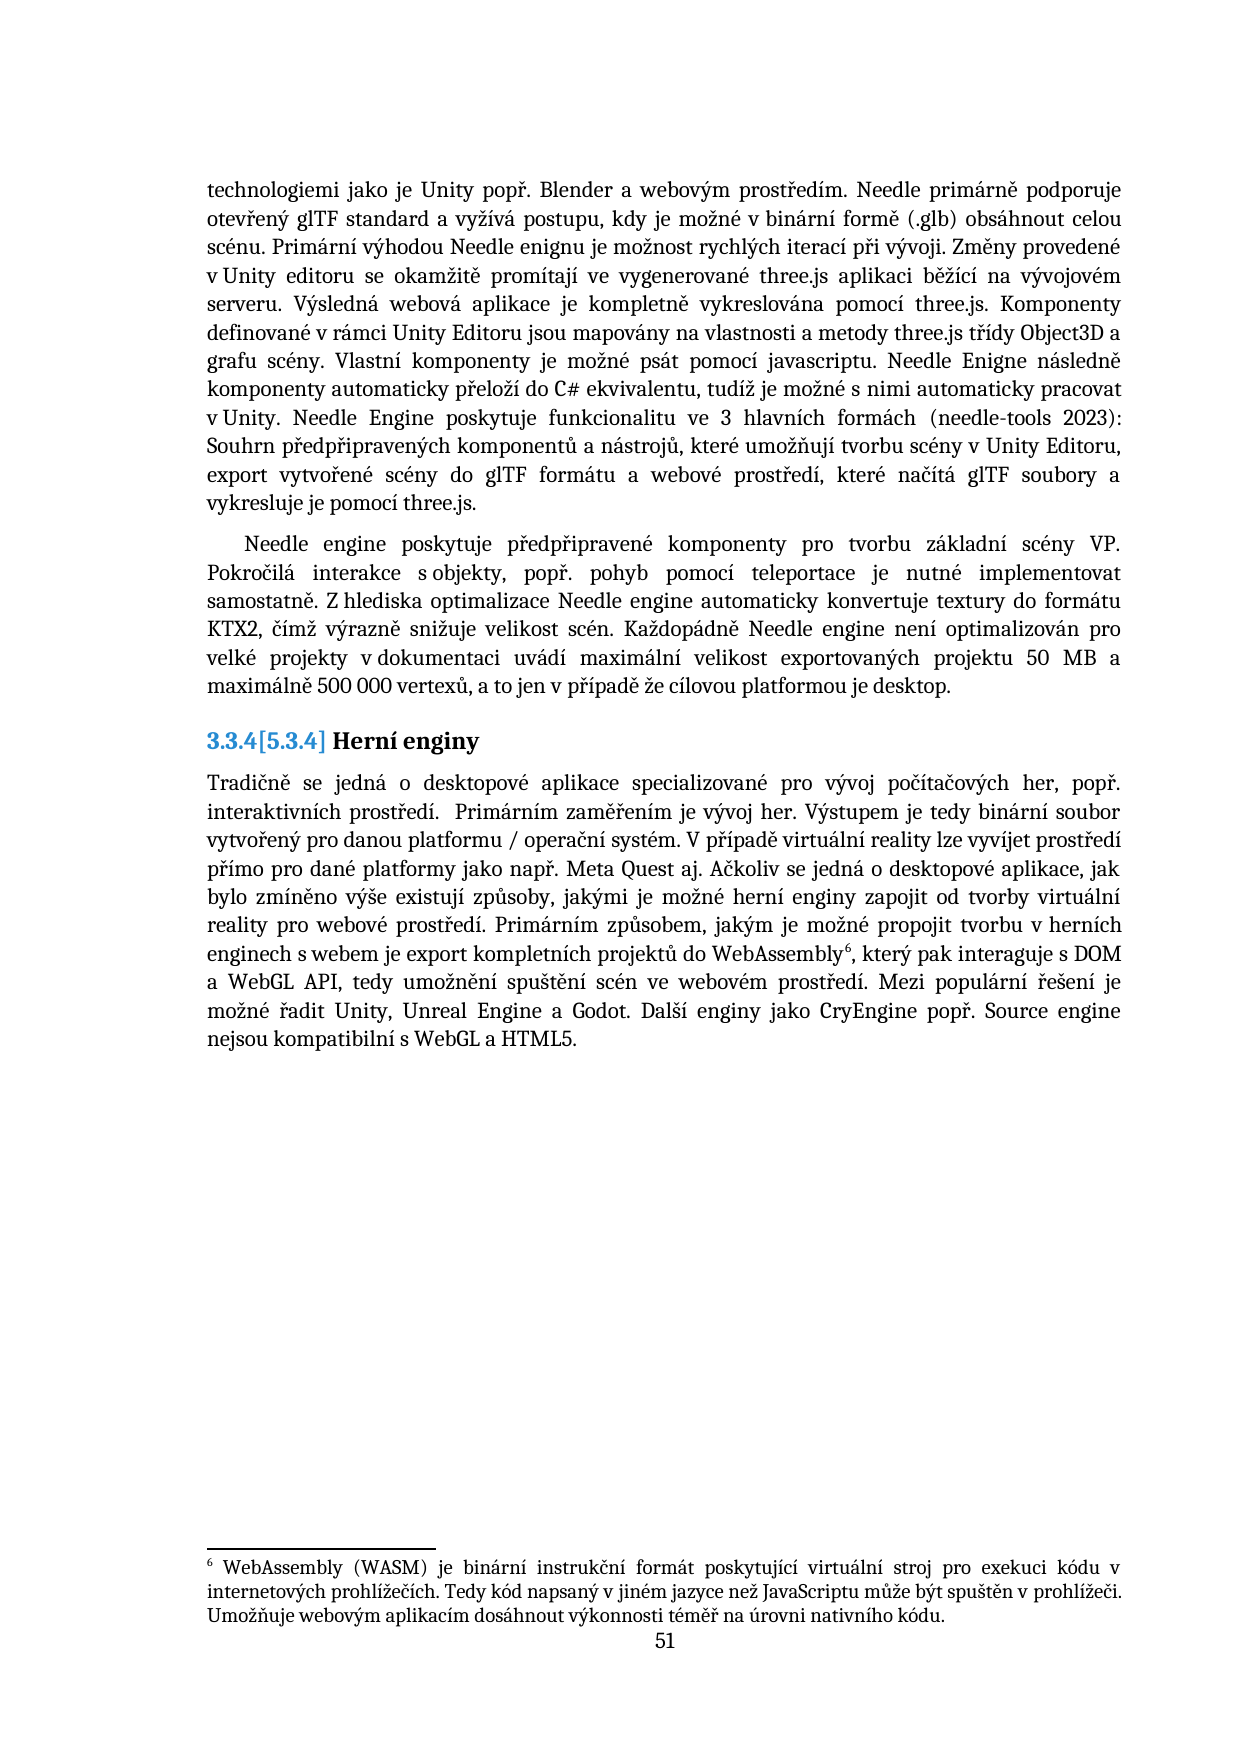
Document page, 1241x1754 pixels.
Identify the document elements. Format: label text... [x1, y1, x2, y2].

text Tradičně se jedná o desktopové aplikace specializované pro vývoj počítačových her, popř. interaktivních prostředí. Primárním zaměřením je vývoj her. Výstupem je tedy binární soubor vytvořený pro danou platformu / operační systém. V případě virtuální reality lze vyvíjet prostředí přímo pro dané platformy jako např. Meta Quest aj. Ačkoliv se jedná o desktopové aplikace, jak bylo zmíněno výše existují způsoby, jakými je možné herní enginy zapojit od tvorby virtuální reality pro webové prostředí. Primárním způsobem, jakým je možné propojit tvorbu v herních enginech s webem je export kompletních projektů do WebAssembly, který pak interaguje s DOM a WebGL API, tedy umožnění spuštění scén ve webovém prostředí. Mezi populární řešení je možné řadit Unity, Unreal Engine a Godot. Další enginy jako CryEngine popř. Source engine nejsou kompatibilní s WebGL a HTML5. [207, 770, 1122, 1052]
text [207, 177, 1122, 516]
text Needle engine poskytuje předpřipravené komponenty pro tvorbu základní scény VP. Pokročilá interakce s objekty, popř. pohyb pomocí teleportace je nutné implementovat samostatně. Z hlediska optimalizace Needle engine automaticky konvertuje textury do formátu KTX2, čímž výrazně snižuje velikost scén. Každopádně Needle engine není optimalizován pro velké projekty v dokumentaci uvádí maximální velikost exportovaných projektu 50 MB a maximálně 500 000 vertexů, a to jen v případě že cílovou platformou je desktop. [207, 531, 1122, 699]
subtitle Herní enginy [207, 727, 1122, 755]
